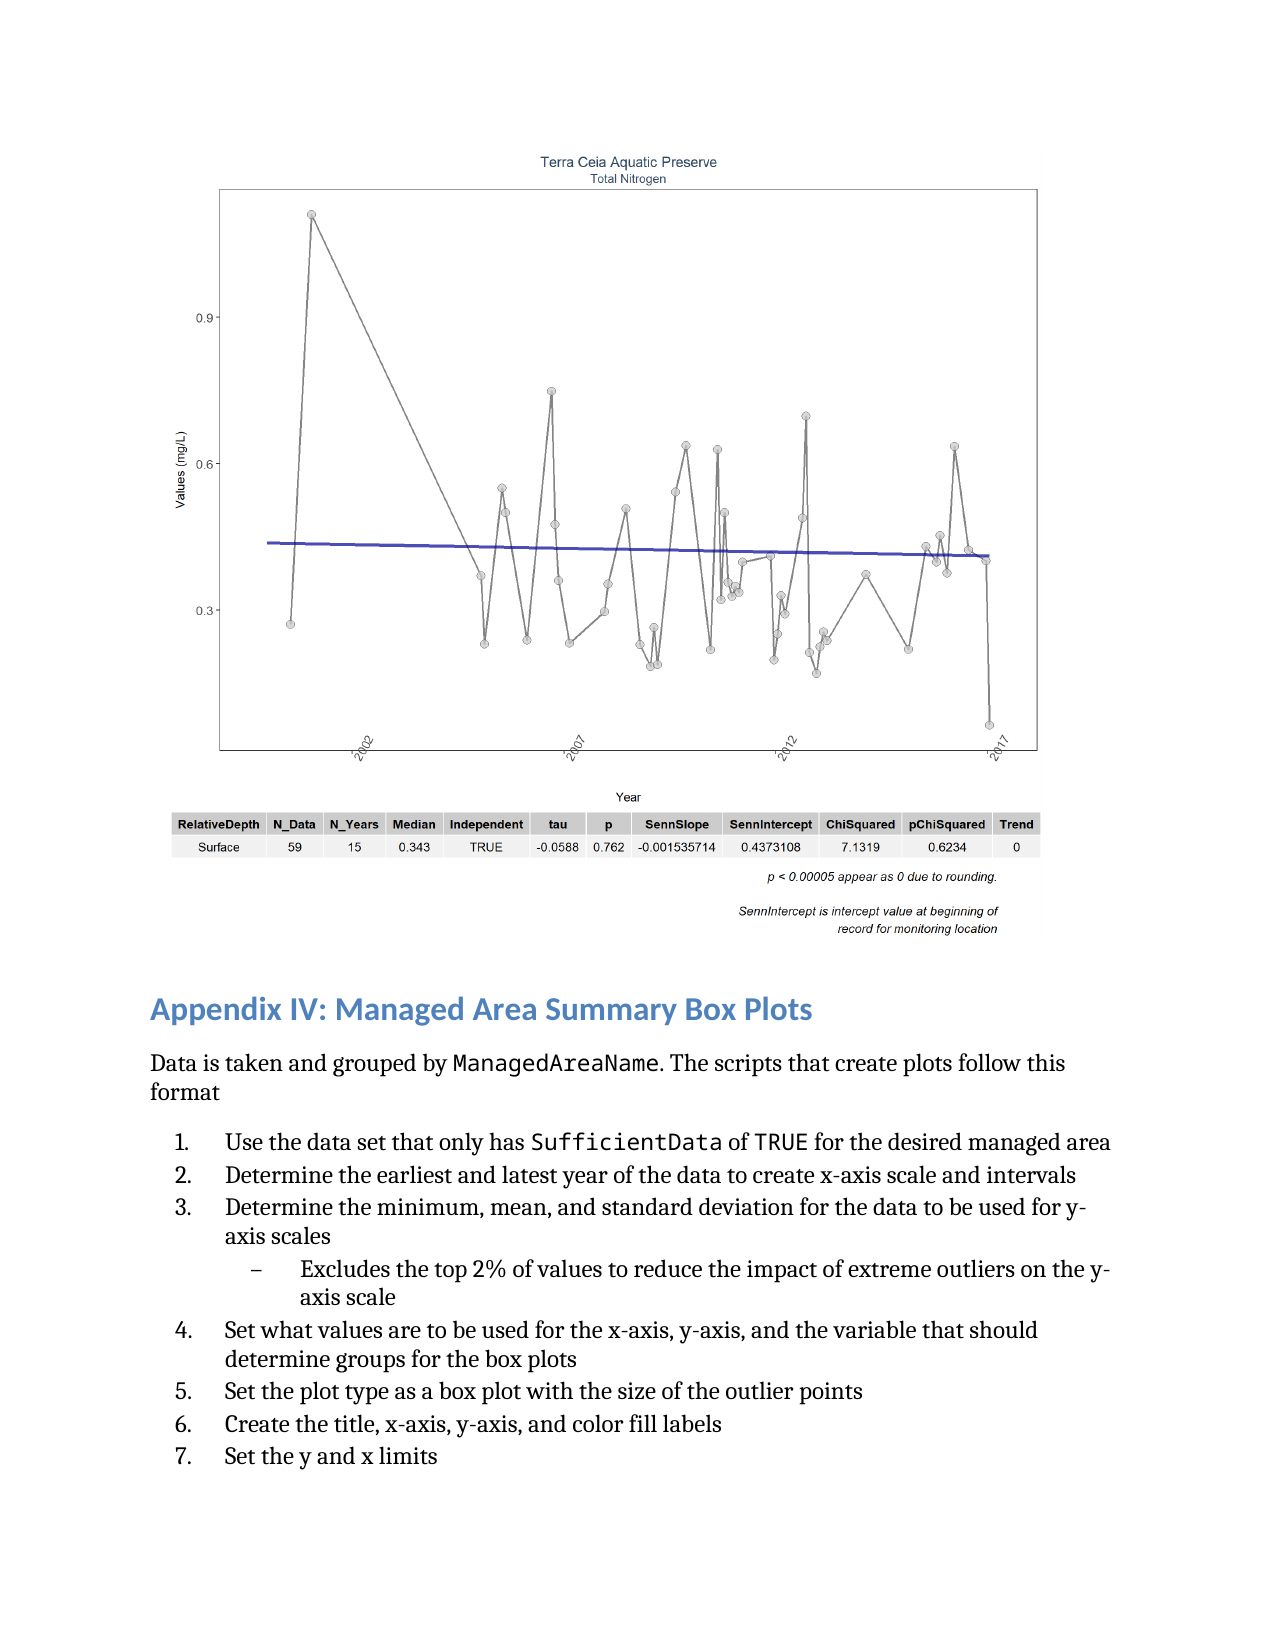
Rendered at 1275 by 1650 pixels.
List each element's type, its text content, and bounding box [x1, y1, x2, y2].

list Determine the minimum, mean, and standard deviation for the data to be used for y-axis scales [175, 1193, 1125, 1251]
list Determine the earliest and latest year of the data to create x-axis scale and intervals [175, 1161, 1125, 1189]
list Use the data set that only has SufficientData of TRUE for the desired managed area [175, 1126, 1125, 1157]
list Create the title, x-axis, y-axis, and color fill labels [175, 1409, 1125, 1438]
list Excludes the top 2% of values to reduce the impact of extreme outliers on the y-axis scale [250, 1254, 1125, 1312]
list Set the y and x limits [175, 1442, 1125, 1471]
picture [168, 150, 1044, 938]
list Set what values are to be used for the x-axis, y-axis, and the variable that should determine groups for the box plots [175, 1316, 1125, 1373]
subtitle Appendix IV: Managed Area Summary Box Plots [150, 987, 1125, 1028]
list Set the plot type as a box plot with the size of the outlier points [175, 1377, 1125, 1406]
text Data is taken and grouped by ManagedAreaName. The scripts that create plots follow this format [150, 1047, 1125, 1107]
